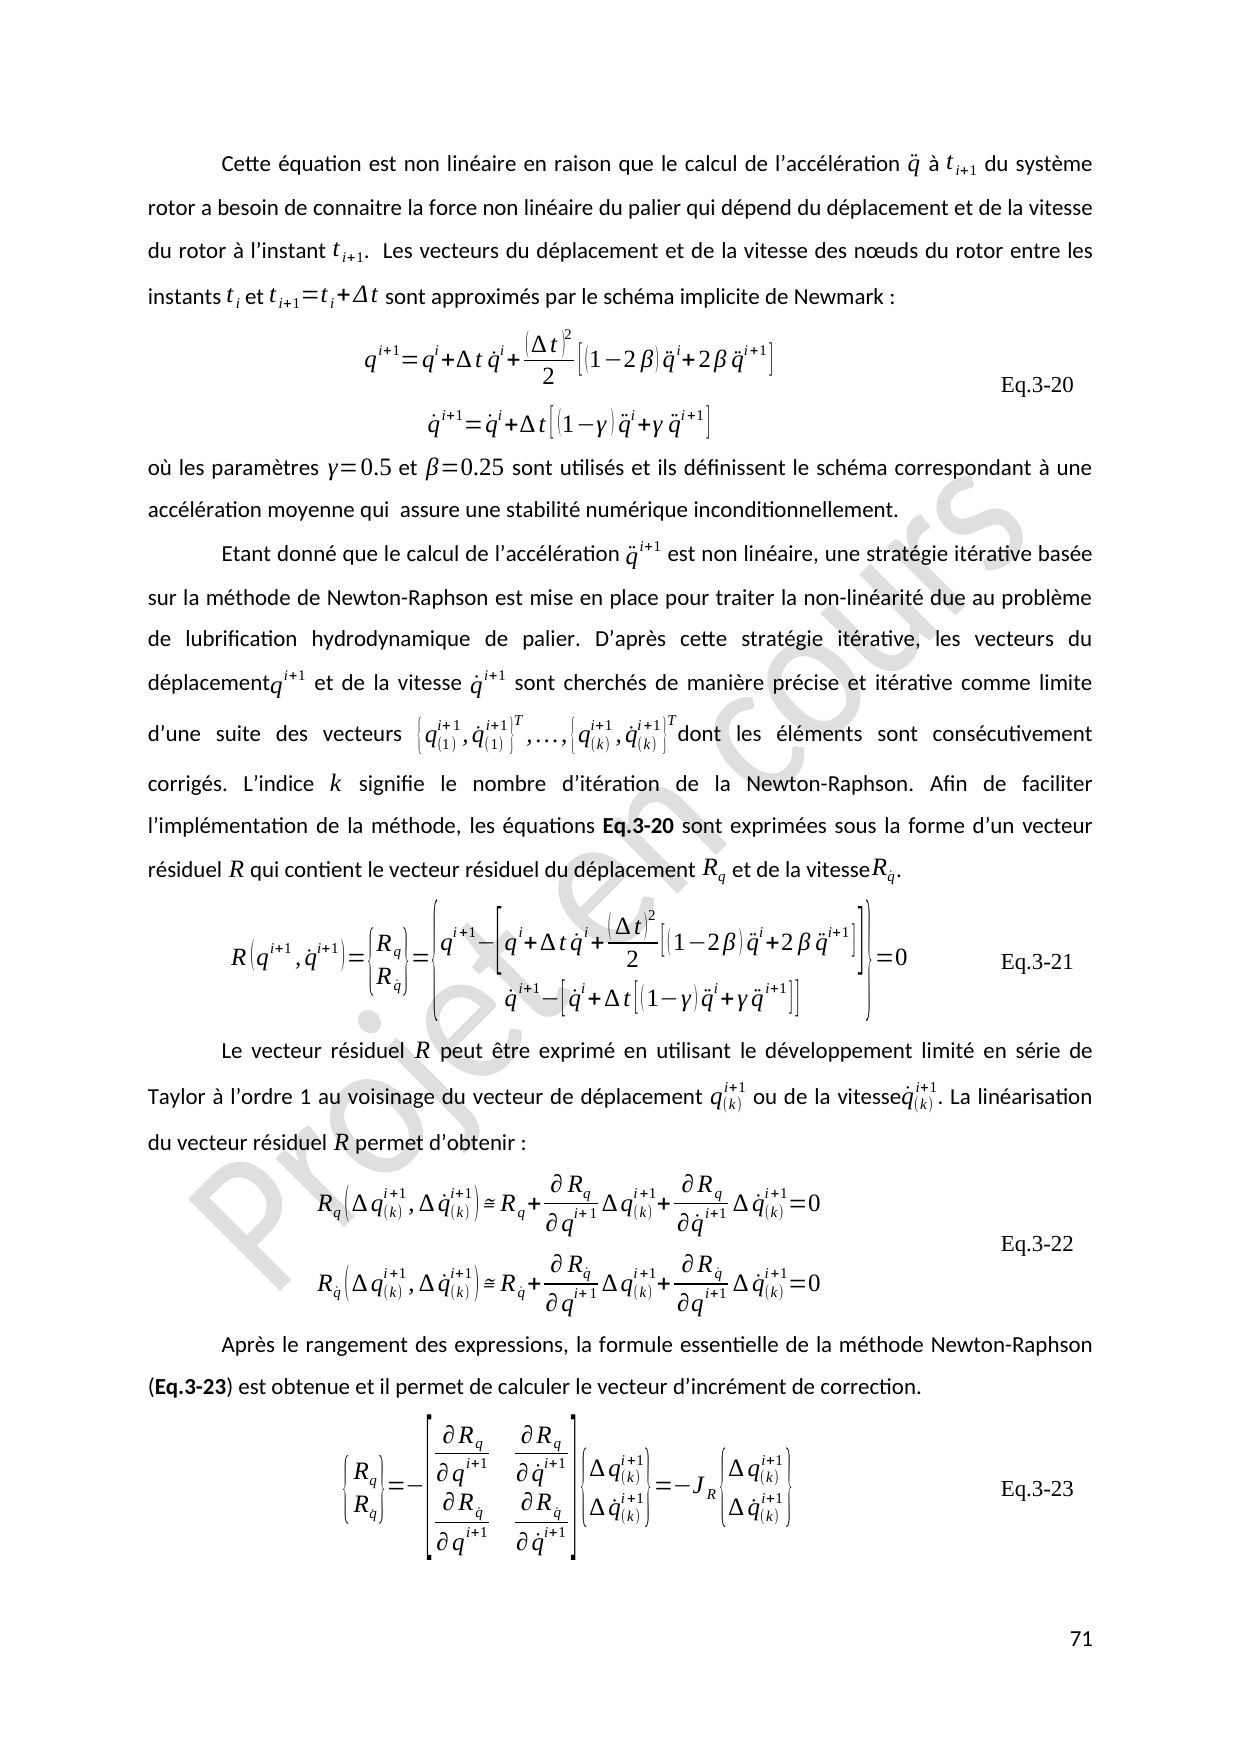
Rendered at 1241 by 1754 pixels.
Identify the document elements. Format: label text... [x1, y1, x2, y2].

table_header [148, 1170, 989, 1330]
text Cette équation est non linéaire en raison que le calcul de l’accélération à du système rotor a besoin de connaitre la force non linéaire du palier qui dépend du déplacement et de la vitesse du rotor à l’instant . Les vecteurs du déplacement et de la vitesse des nœuds du rotor entre les instants et sont approximés par le schéma implicite de Newmark : [148, 148, 1093, 312]
text Après le rangement des expressions, la formule essentielle de la méthode Newton-Raphson (Eq.3-23) est obtenue et il permet de calculer le vecteur d’incrément de correction. [148, 1330, 1093, 1400]
text où les paramètres et sont utilisés et ils définissent le schéma correspondant à une accélération moyenne qui assure une stabilité numérique inconditionnellement. [148, 453, 1093, 523]
text Etant donné que le calcul de l’accélération est non linéaire, une stratégie itérative basée sur la méthode de Newton-Raphson est mise en place pour traiter la non-linéarité due au problème de lubrification hydrodynamique de palier. D’après cette stratégie itérative, les vecteurs du déplacement et de la vitesse sont cherchés de manière précise et itérative comme limite d’une suite des vecteurs dont les éléments sont consécutivement corrigés. L’indice signifie le nombre d’itération de la Newton-Raphson. Afin de faciliter l’implémentation de la méthode, les équations Eq.3-20 sont exprimées sous la forme d’un vecteur résiduel qui contient le vecteur résiduel du déplacement et de la vitesse. [148, 537, 1093, 885]
table_header [148, 899, 989, 1036]
table_header [148, 326, 989, 453]
table_header [989, 899, 1093, 1036]
table_header [989, 1414, 1093, 1575]
table_header [989, 1170, 1093, 1330]
text Le vecteur résiduel peut être exprimé en utilisant le développement limité en série de Taylor à l’ordre 1 au voisinage du vecteur de déplacement ou de la vitesse. La linéarisation du vecteur résiduel permet d’obtenir : [148, 1036, 1093, 1156]
table_header [148, 1414, 989, 1575]
table_header [989, 326, 1093, 453]
